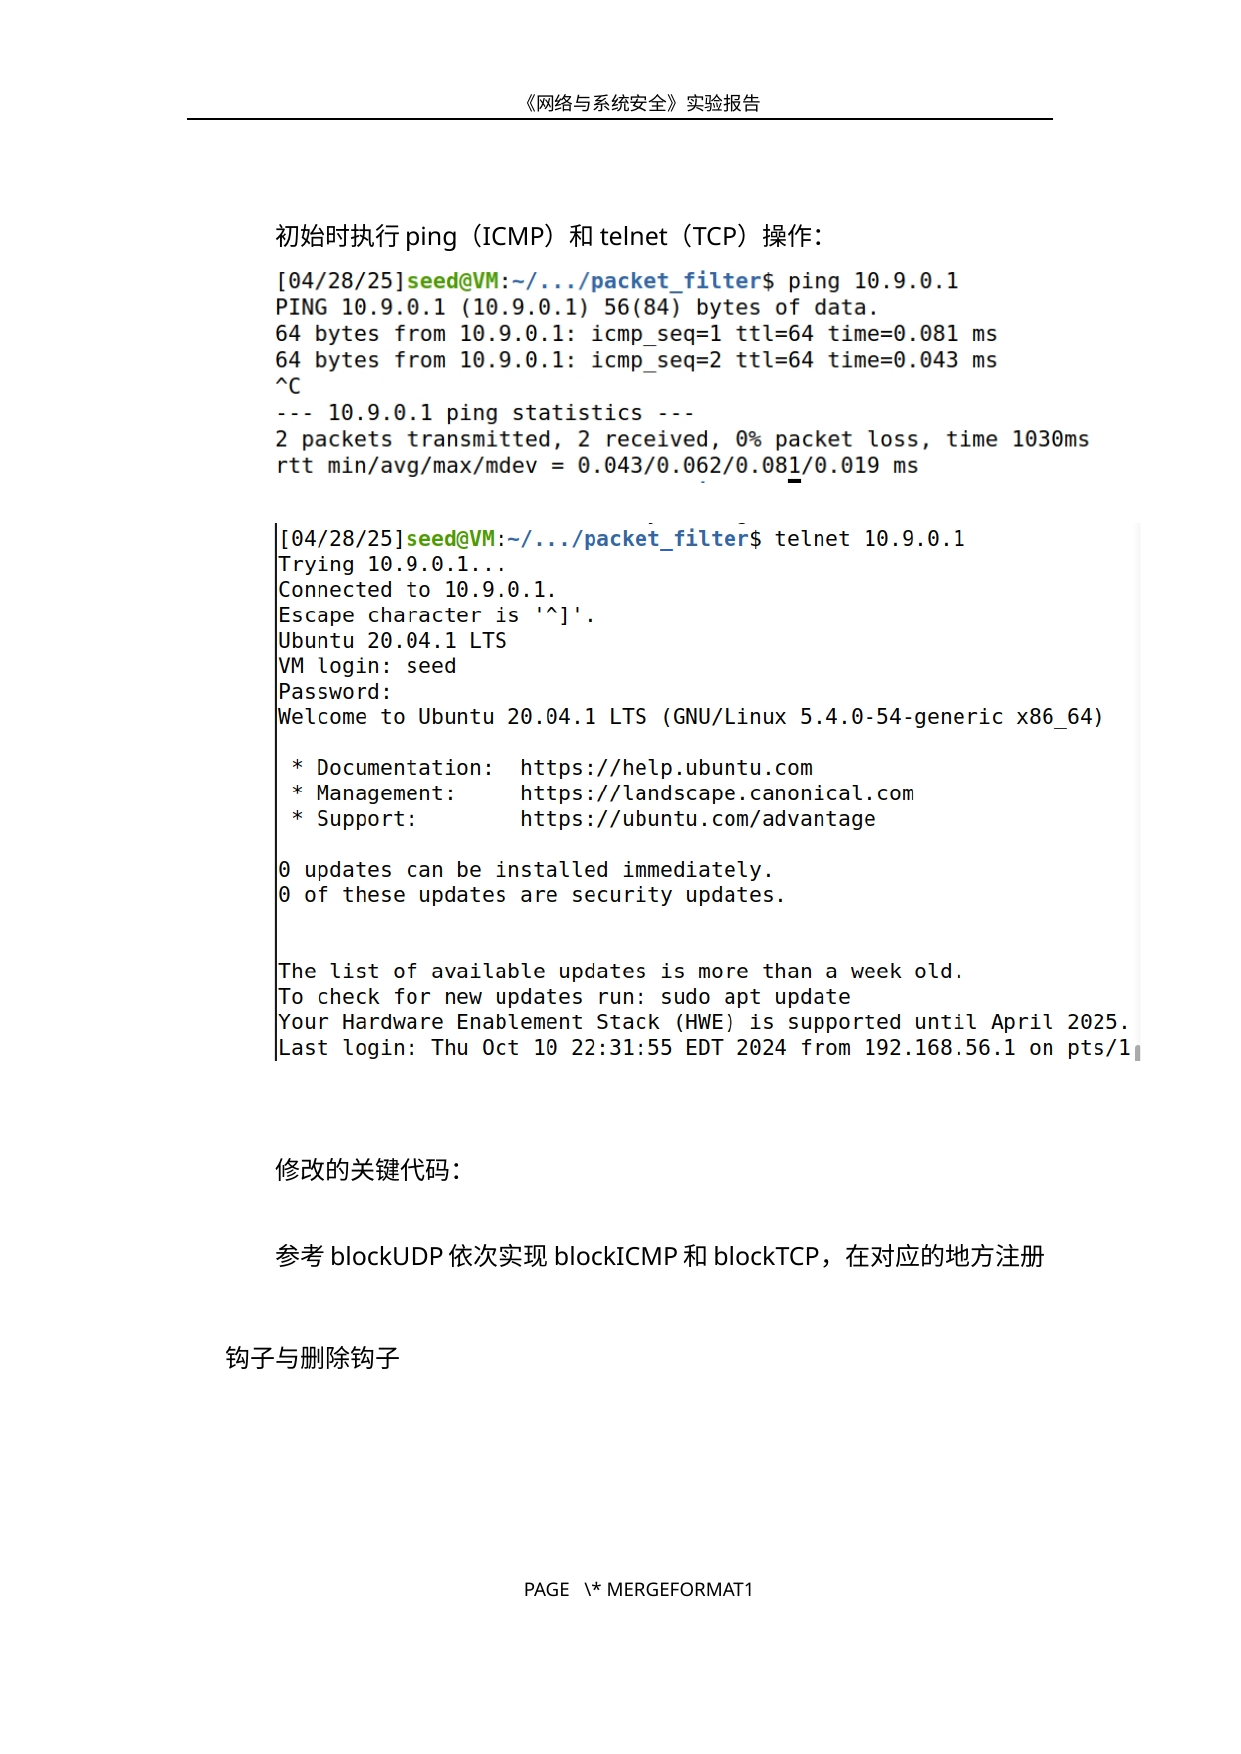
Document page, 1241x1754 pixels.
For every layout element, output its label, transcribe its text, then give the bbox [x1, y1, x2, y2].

picture [274, 268, 1141, 483]
text 修改的关键代码： [225, 1135, 1053, 1203]
picture [274, 523, 1141, 1061]
text 参考blockUDP依次实现blockICMP和blockTCP，在对应的地方注册钩子与删除钩子 [225, 1221, 1053, 1391]
text 初始时执行ping（ICMP）和telnet（TCP）操作： [275, 201, 1053, 268]
